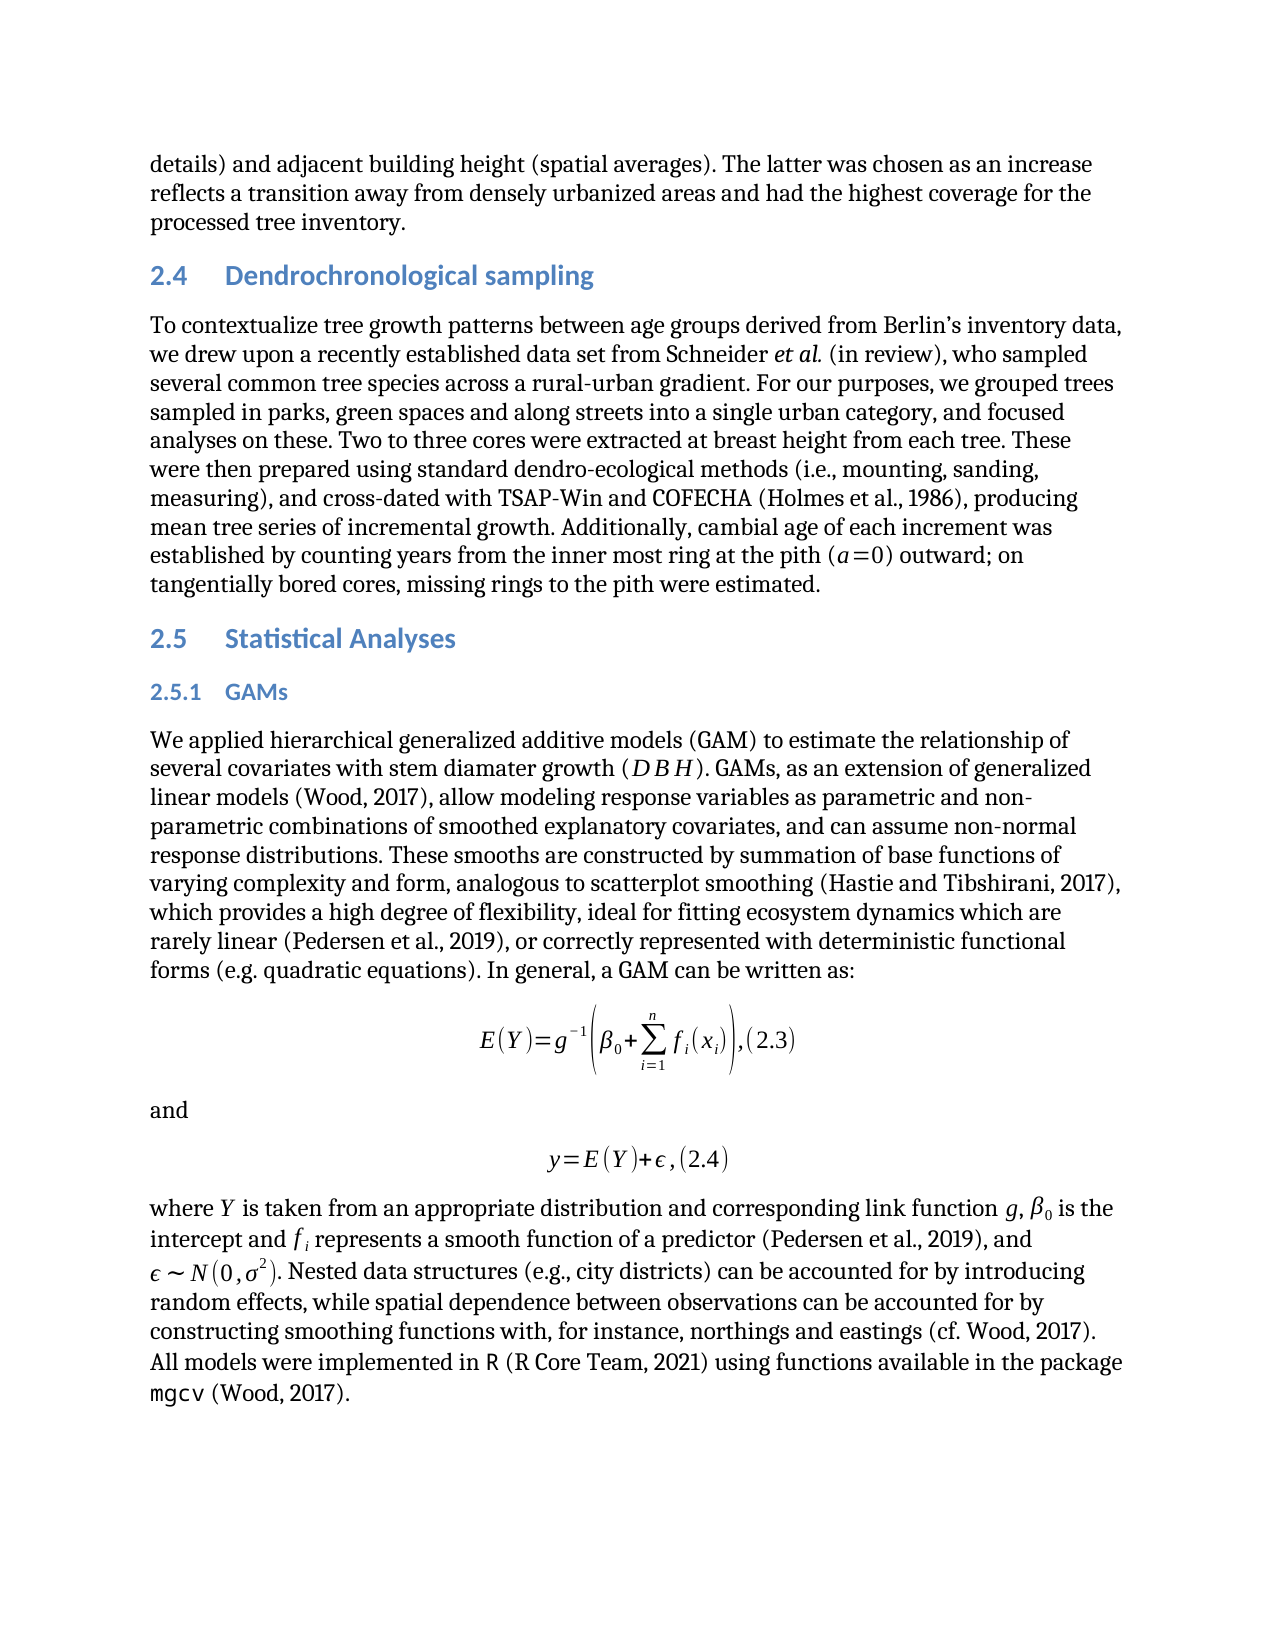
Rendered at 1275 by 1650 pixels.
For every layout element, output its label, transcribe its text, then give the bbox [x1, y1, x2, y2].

text To contextualize tree growth patterns between age groups derived from Berlin’s inventory data, we drew upon a recently established data set from Schneider et al. (in review), who sampled several common tree species across a rural-urban gradient. For our purposes, we grouped trees sampled in parks, green spaces and along streets into a single urban category, and focused analyses on these. Two to three cores were extracted at breast height from each tree. These were then prepared using standard dendro-ecological methods (i.e., mounting, sanding, measuring), and cross-dated with TSAP-Win and COFECHA (Holmes et al., 1986), producing mean tree series of incremental growth. Additionally, cambial age of each increment was established by counting years from the inner most ring at the pith () outward; on tangentially bored cores, missing rings to the pith were estimated. [150, 311, 1125, 599]
text We applied hierarchical generalized additive models (GAM) to estimate the relationship of several covariates with stem diamater growth (). GAMs, as an extension of generalized linear models (Wood, 2017), allow modeling response variables as parametric and non-parametric combinations of smoothed explanatory covariates, and can assume non-normal response distributions. These smooths are constructed by summation of base functions of varying complexity and form, analogous to scatterplot smoothing (Hastie and Tibshirani, 2017), which provides a high degree of flexibility, ideal for fitting ecosystem dynamics which are rarely linear (Pedersen et al., 2019), or correctly represented with deterministic functional forms (e.g. quadratic equations). In general, a GAM can be written as: [150, 726, 1125, 984]
subtitle 2.5.1 GAMs [150, 676, 1125, 707]
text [150, 150, 1125, 236]
text where is taken from an appropriate distribution and corresponding link function , is the intercept and represents a smooth function of a predictor (Pedersen et al., 2019), and . Nested data structures (e.g., city districts) can be accounted for by introducing random effects, while spatial dependence between observations can be accounted for by constructing smoothing functions with, for instance, northings and eastings (cf. Wood, 2017). All models were implemented in R (R Core Team, 2021) using functions available in the package mgcv (Wood, 2017). [150, 1192, 1125, 1408]
subtitle 2.5 Statistical Analyses [150, 620, 1125, 655]
subtitle 2.4 Dendrochronological sampling [150, 257, 1125, 293]
text and [150, 1096, 1125, 1125]
